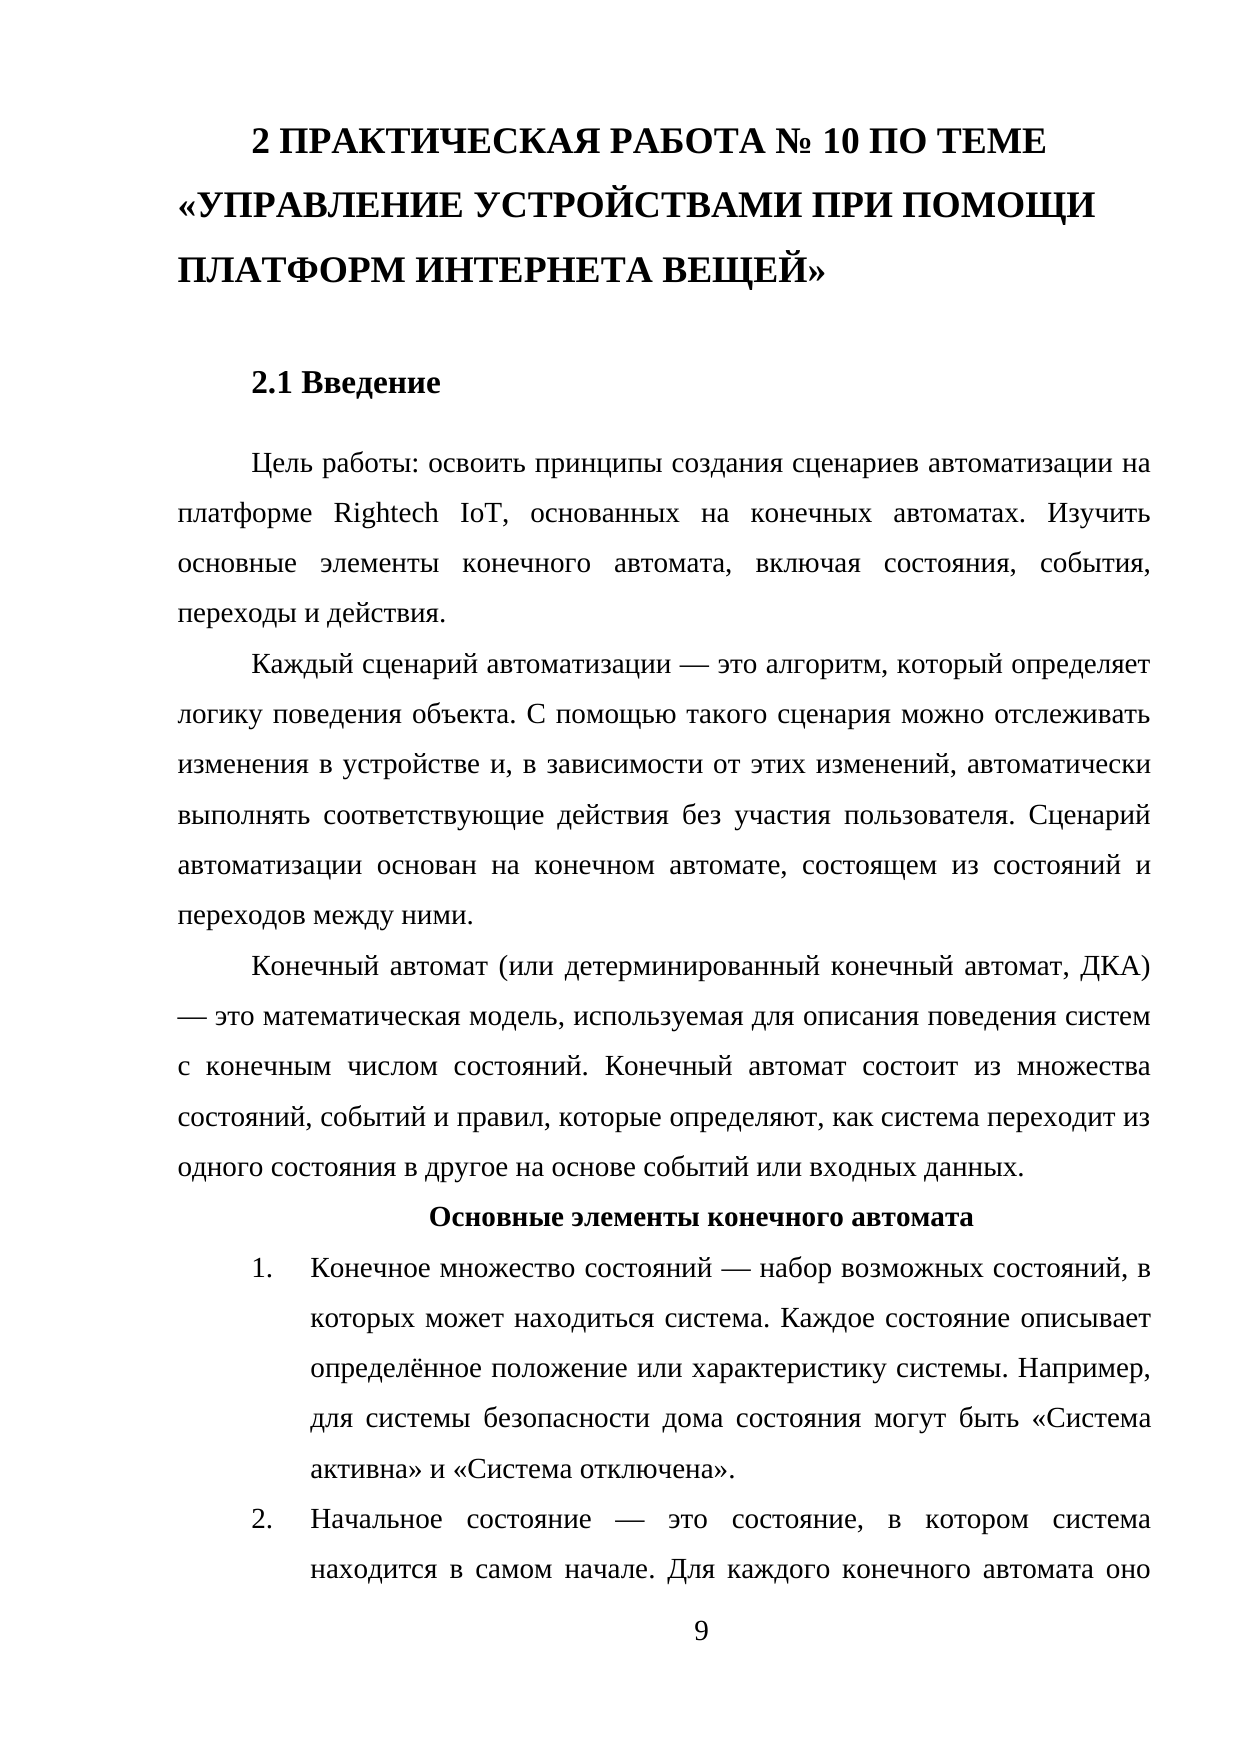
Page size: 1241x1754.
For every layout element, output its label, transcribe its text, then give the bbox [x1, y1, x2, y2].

subtitle 2.1 Введение [251, 362, 1152, 401]
text Основные элементы конечного автомата [177, 1199, 1152, 1233]
text Конечное множество состояний — набор возможных состояний, в которых может находиться система. Каждое состояние описывает определённое положение или характеристику системы. Например, для системы безопасности дома состояния могут быть «Система активна» и «Система отключена». [251, 1250, 1152, 1484]
text Каждый сценарий автоматизации — это алгоритм, который определяет логику поведения объекта. С помощью такого сценария можно отслеживать изменения в устройстве и, в зависимости от этих изменений, автоматически выполнять соответствующие действия без участия пользователя. Сценарий автоматизации основан на конечном автомате, состоящем из состояний и переходов между ними. [177, 646, 1152, 931]
text Цель работы: освоить принципы создания сценариев автоматизации на платформе Rightech IoT, основанных на конечных автоматах. Изучить основные элементы конечного автомата, включая состояния, события, переходы и действия. [177, 445, 1152, 629]
subtitle 2 Практическая работа № 10 по теме «УПРАВЛЕНИЕ УСТРОЙСТВАМИ ПРИ ПОМОЩИ ПЛАТФОРМ ИНТЕРНЕТА ВЕЩЕЙ» [177, 118, 1152, 291]
text Конечный автомат (или детерминированный конечный автомат, ДКА) — это математическая модель, используемая для описания поведения систем с конечным числом состояний. Конечный автомат состоит из множества состояний, событий и правил, которые определяют, как система переходит из одного состояния в другое на основе событий или входных данных. [177, 948, 1152, 1183]
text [251, 1501, 1152, 1585]
